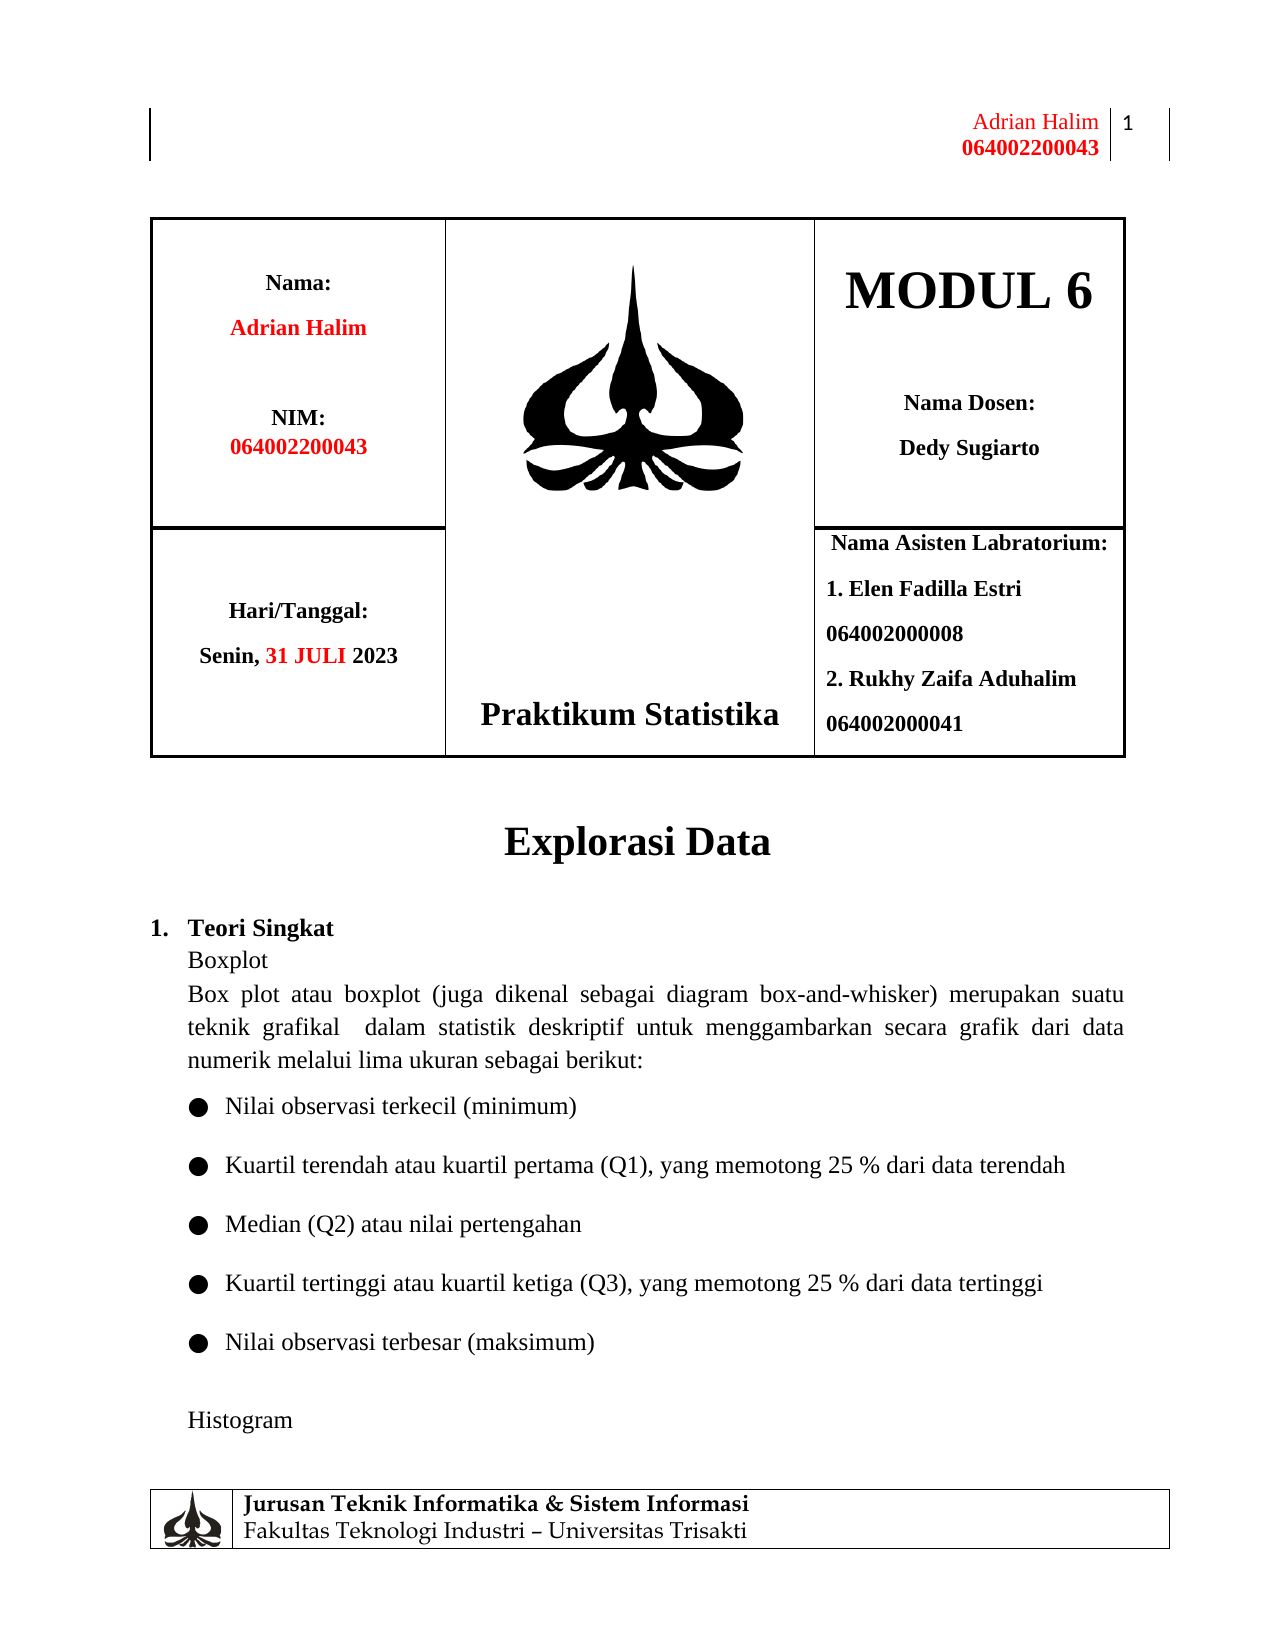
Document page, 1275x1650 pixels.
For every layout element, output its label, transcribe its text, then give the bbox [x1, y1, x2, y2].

table_cell Hari/Tanggal: Senin, 31 JULI 2023 [153, 530, 445, 755]
list Kuartil terendah atau kuartil pertama (Q1), yang memotong 25 % dari data terendah [187, 1137, 1125, 1188]
list Nilai observasi terkecil (minimum) [187, 1078, 1125, 1129]
picture [163, 1489, 222, 1548]
table_header MODUL 6 Nama Dosen: Dedy Sugiarto [815, 220, 1123, 526]
list Teori Singkat [150, 913, 1125, 941]
picture [523, 265, 744, 491]
table_header Nama: Adrian Halim NIM: 064002200043 [153, 220, 445, 526]
text Boxplot [187, 946, 1125, 974]
list Nilai observasi terbesar (maksimum) [187, 1313, 1125, 1364]
list Median (Q2) atau nilai pertengahan [187, 1195, 1125, 1247]
table_header [446, 220, 814, 526]
text Box plot atau boxplot (juga dikenal sebagai diagram box-and-whisker) merupakan suatu teknik grafikal dalam statistik deskriptif untuk menggambarkan secara grafik dari data numerik melalui lima ukuran sebagai berikut: [187, 979, 1125, 1073]
list Kuartil tertinggi atau kuartil ketiga (Q3), yang memotong 25 % dari data tertinggi [187, 1254, 1125, 1306]
text Histogram [187, 1405, 1125, 1434]
table_cell Nama Asisten Labratorium: 1. Elen Fadilla Estri 064002000008 2. Rukhy Zaifa Aduhalim 064002000041 [815, 530, 1123, 755]
table_cell Praktikum Statistika [446, 526, 814, 755]
text Explorasi Data [150, 817, 1125, 865]
